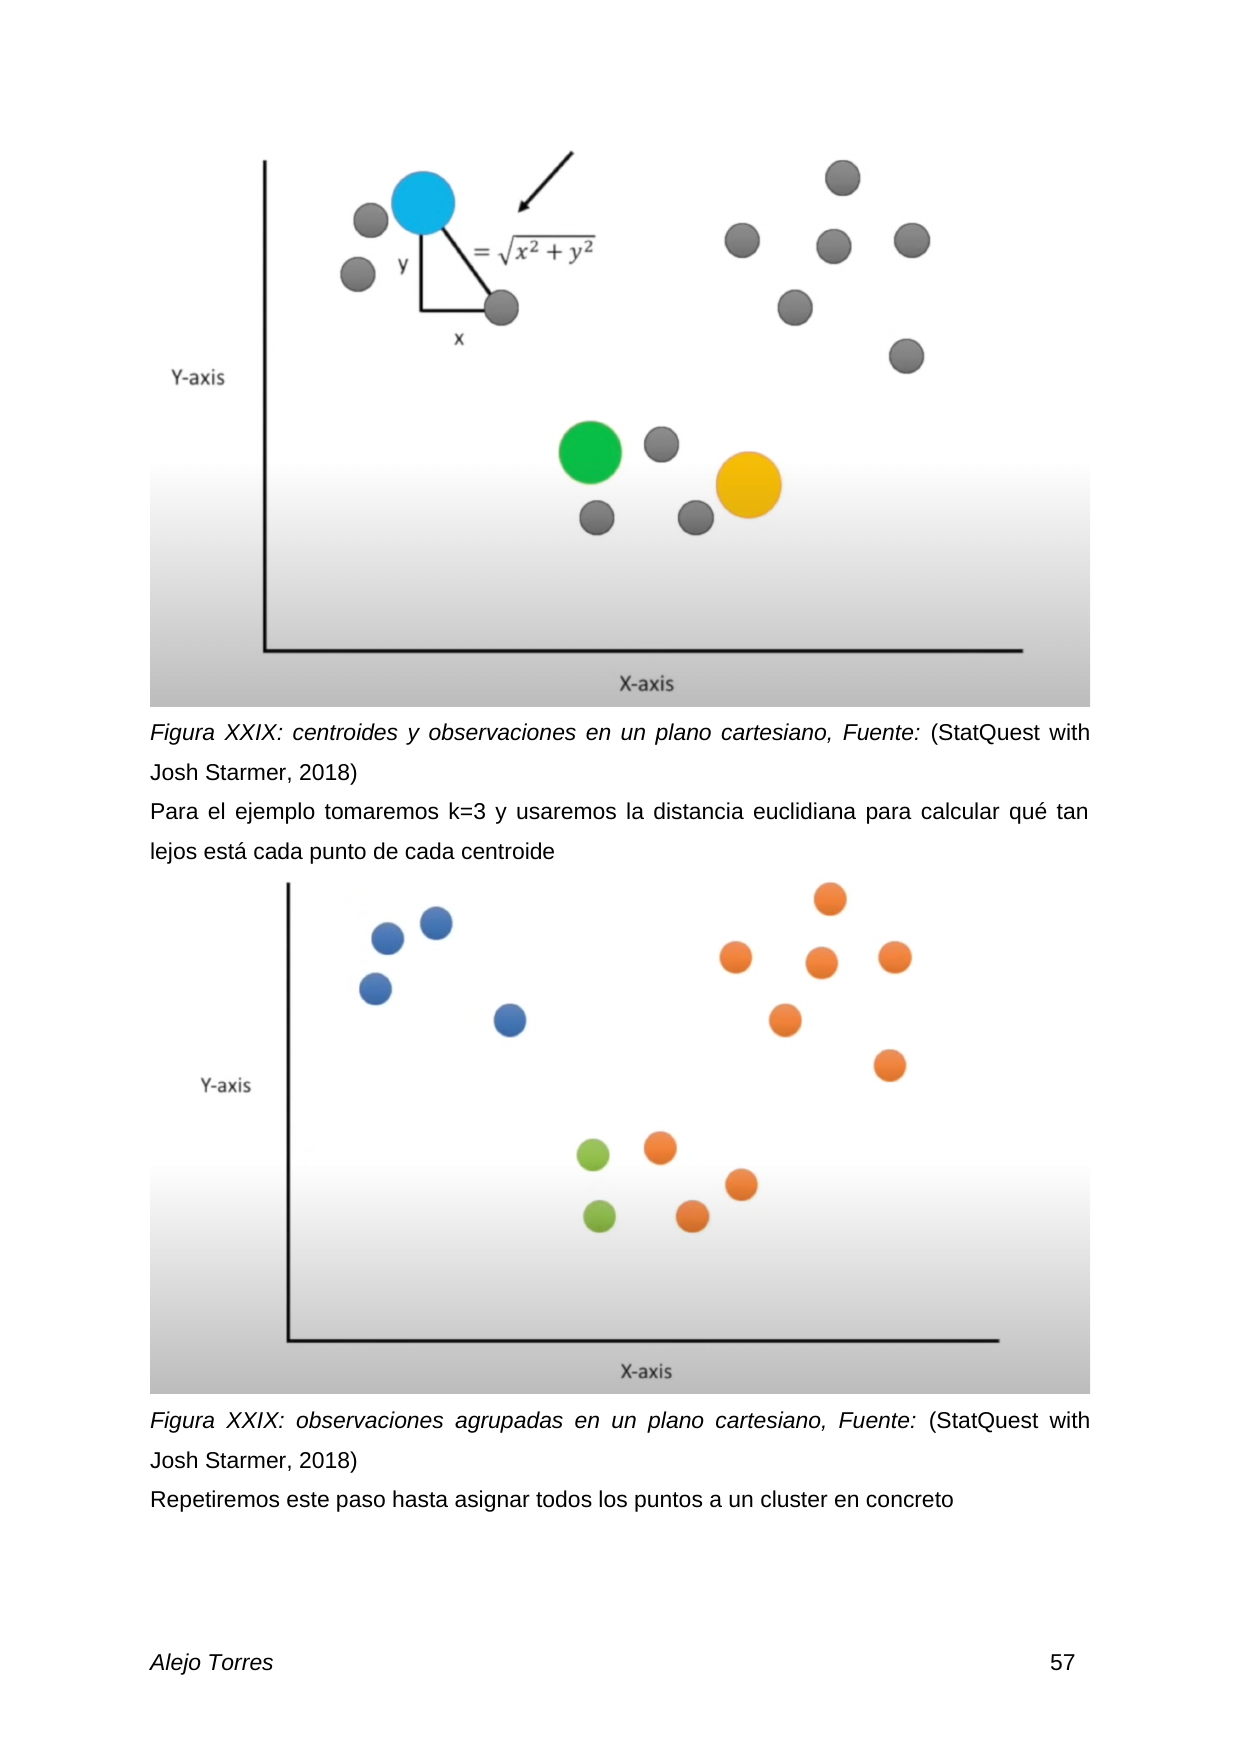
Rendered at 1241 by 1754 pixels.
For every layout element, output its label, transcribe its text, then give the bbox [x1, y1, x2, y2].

text Figura XXIX: centroides y observaciones en un plano cartesiano, Fuente: (StatQuest with Josh Starmer, 2018) [150, 719, 1090, 785]
picture [150, 877, 1091, 1394]
picture [150, 150, 1091, 707]
text Figura XXIX: observaciones agrupadas en un plano cartesiano, Fuente: (StatQuest with Josh Starmer, 2018) [150, 1407, 1090, 1473]
text Para el ejemplo tomaremos k=3 y usaremos la distancia euclidiana para calcular qué tan lejos está cada punto de cada centroide [150, 798, 1090, 864]
text Repetiremos este paso hasta asignar todos los puntos a un cluster en concreto [150, 1486, 1090, 1512]
